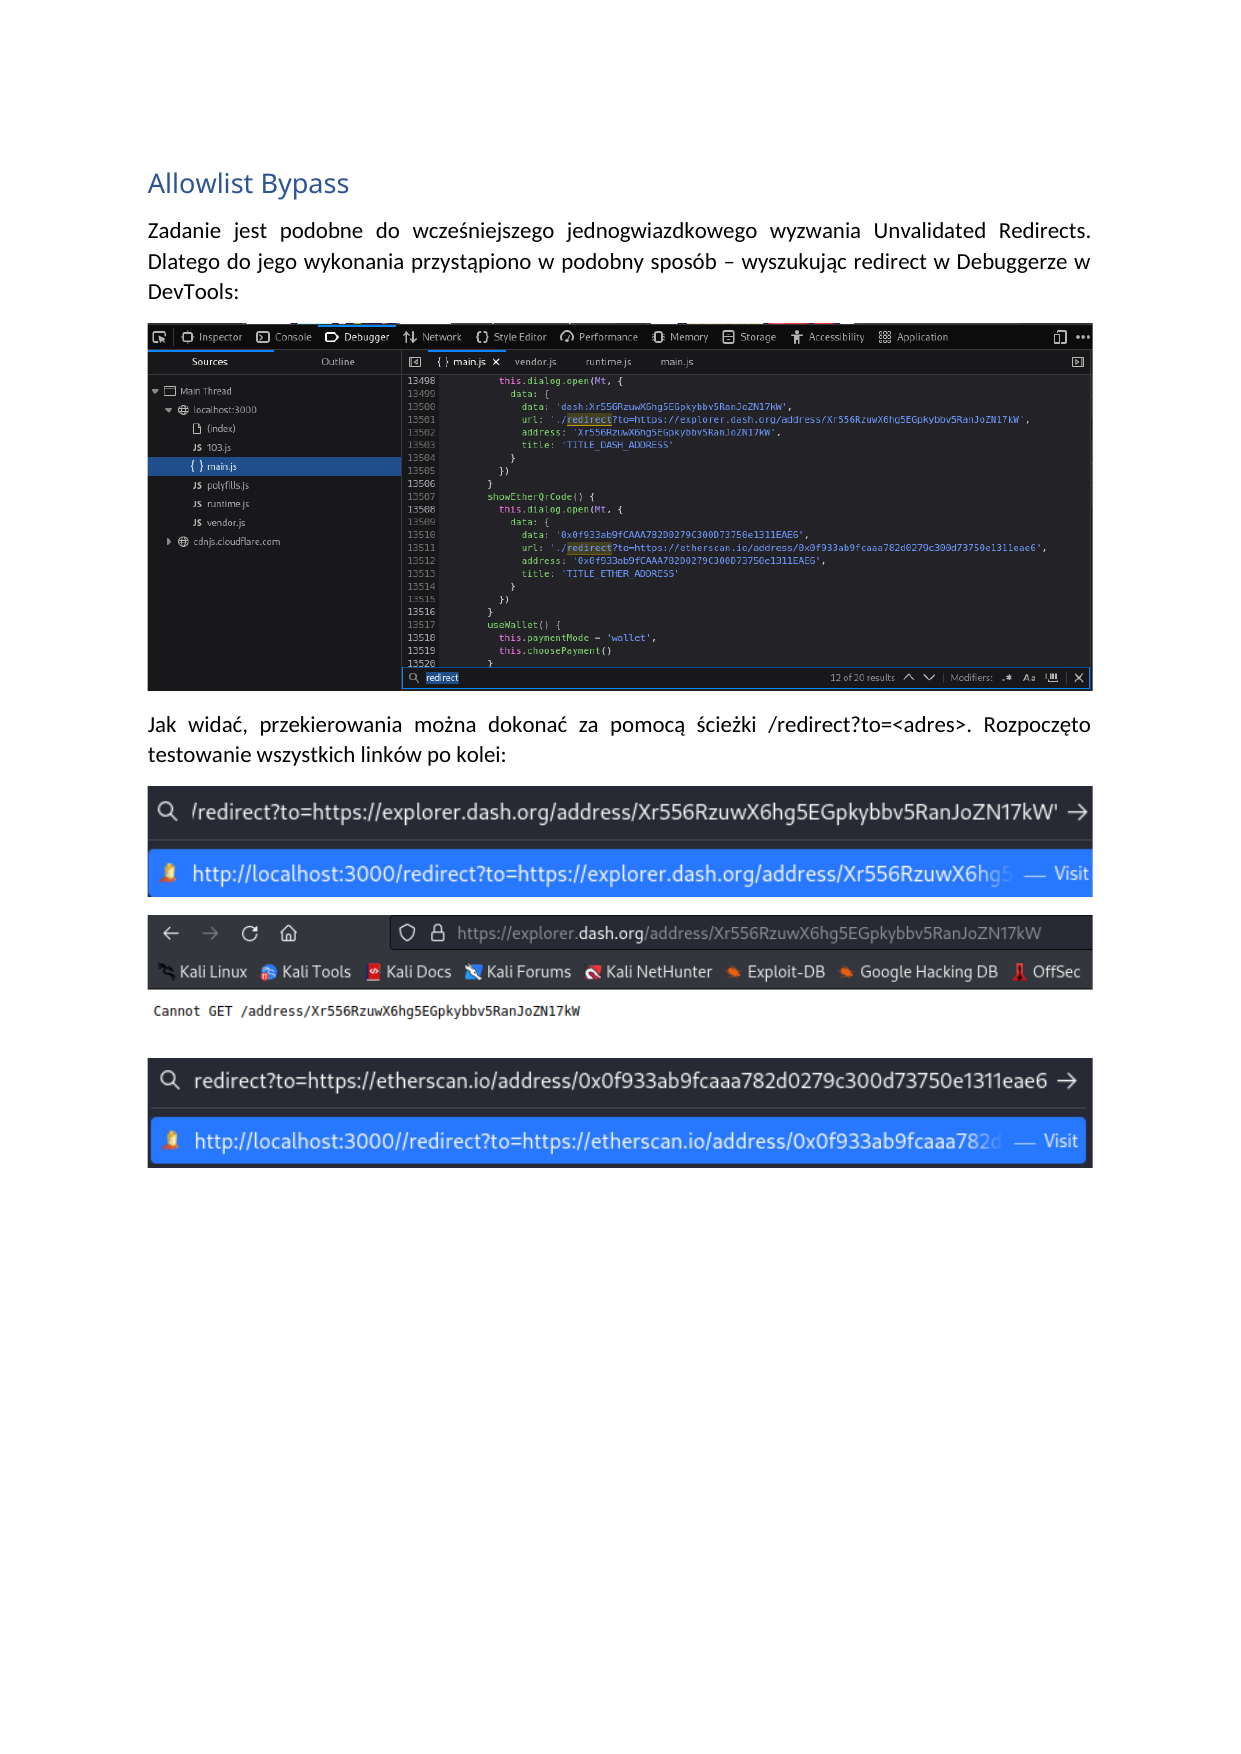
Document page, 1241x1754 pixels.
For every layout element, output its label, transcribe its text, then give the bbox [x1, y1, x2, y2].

picture [147, 915, 1093, 1040]
picture [147, 323, 1093, 691]
text Jak widać, przekierowania można dokonać za pomocą ścieżki /redirect?to=<adres>. Rozpoczęto testowanie wszystkich linków po kolei: [148, 710, 1093, 768]
subtitle Allowlist Bypass [148, 164, 1093, 201]
picture [147, 786, 1093, 897]
picture [147, 1058, 1093, 1168]
text Zadanie jest podobne do wcześniejszego jednogwiazdkowego wyzwania Unvalidated Redirects. Dlatego do jego wykonania przystąpiono w podobny sposób – wyszukując redirect w Debuggerze w DevTools: [148, 217, 1093, 305]
